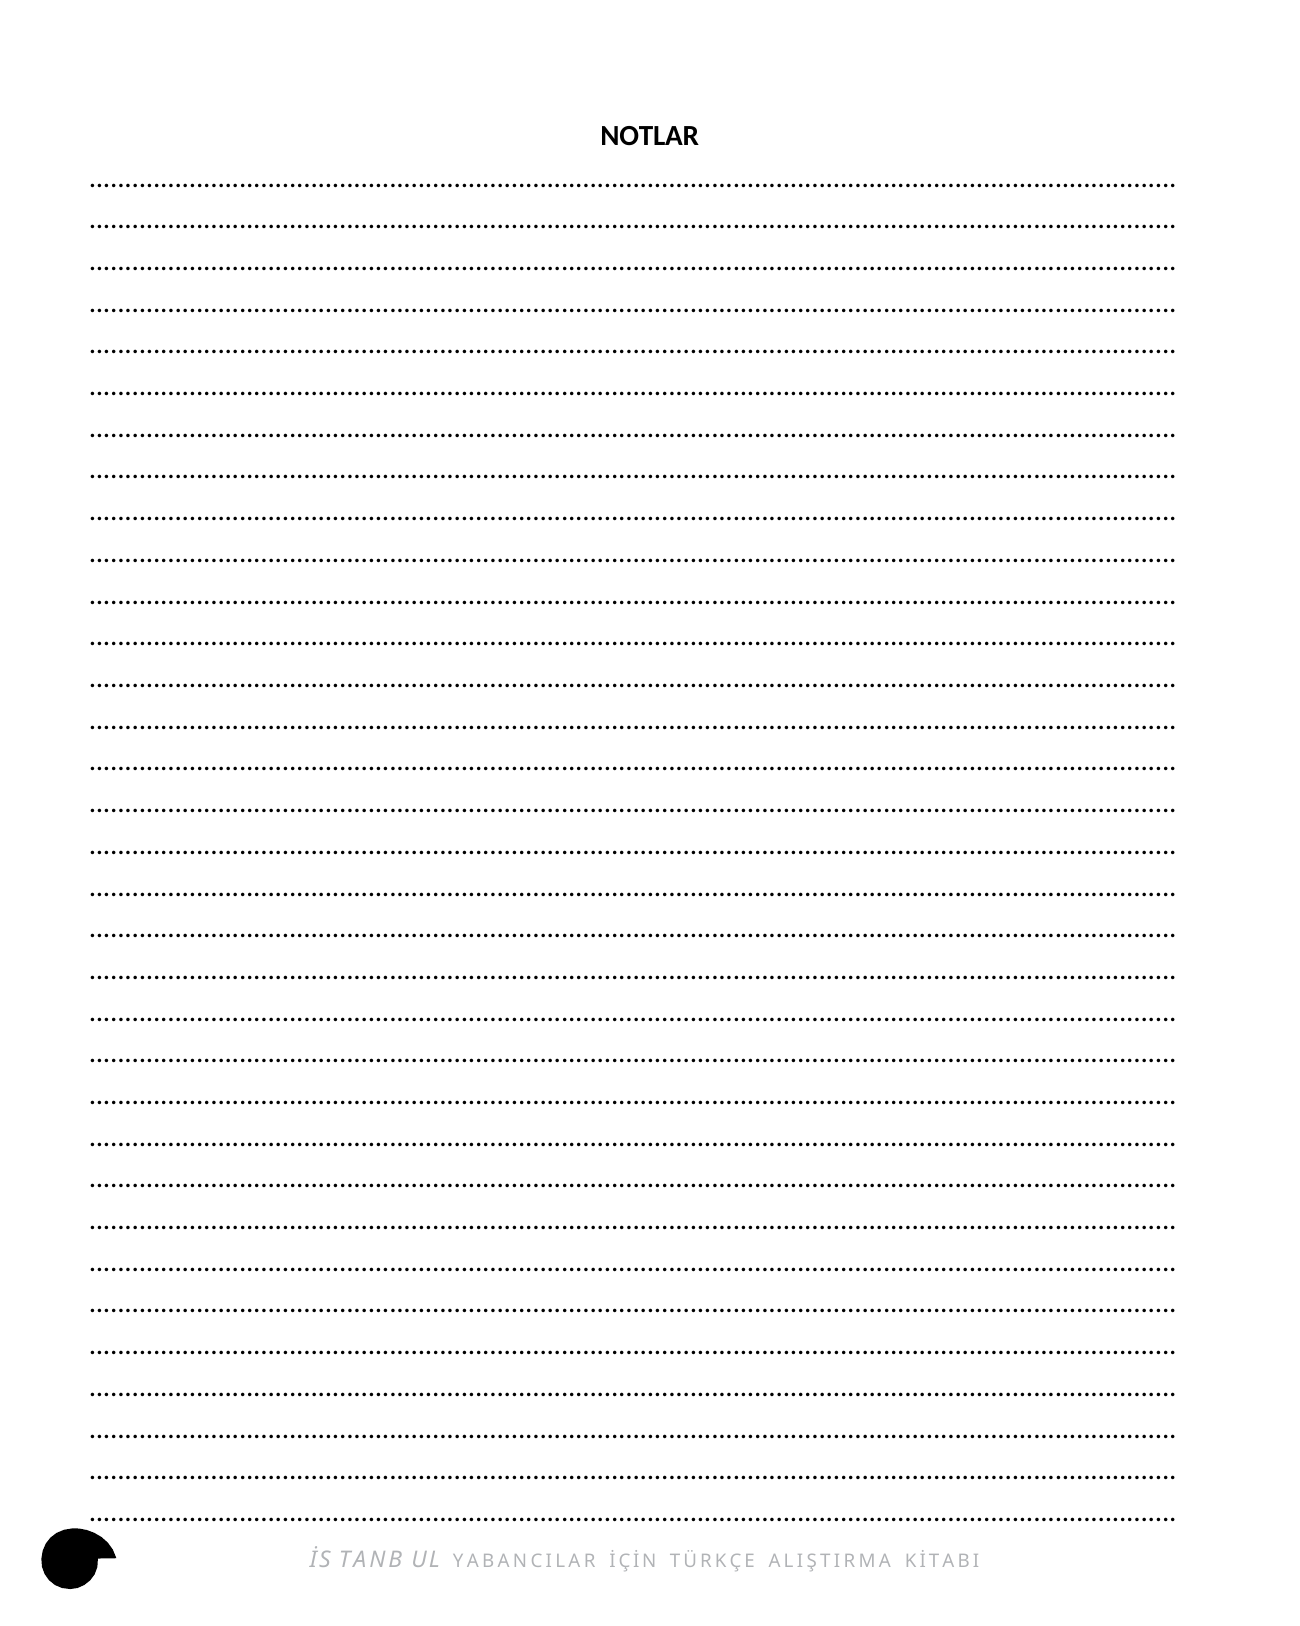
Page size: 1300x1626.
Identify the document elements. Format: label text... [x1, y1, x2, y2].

subtitle NOTLAR [358, 117, 941, 153]
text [88, 1493, 1284, 1529]
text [88, 159, 1284, 194]
